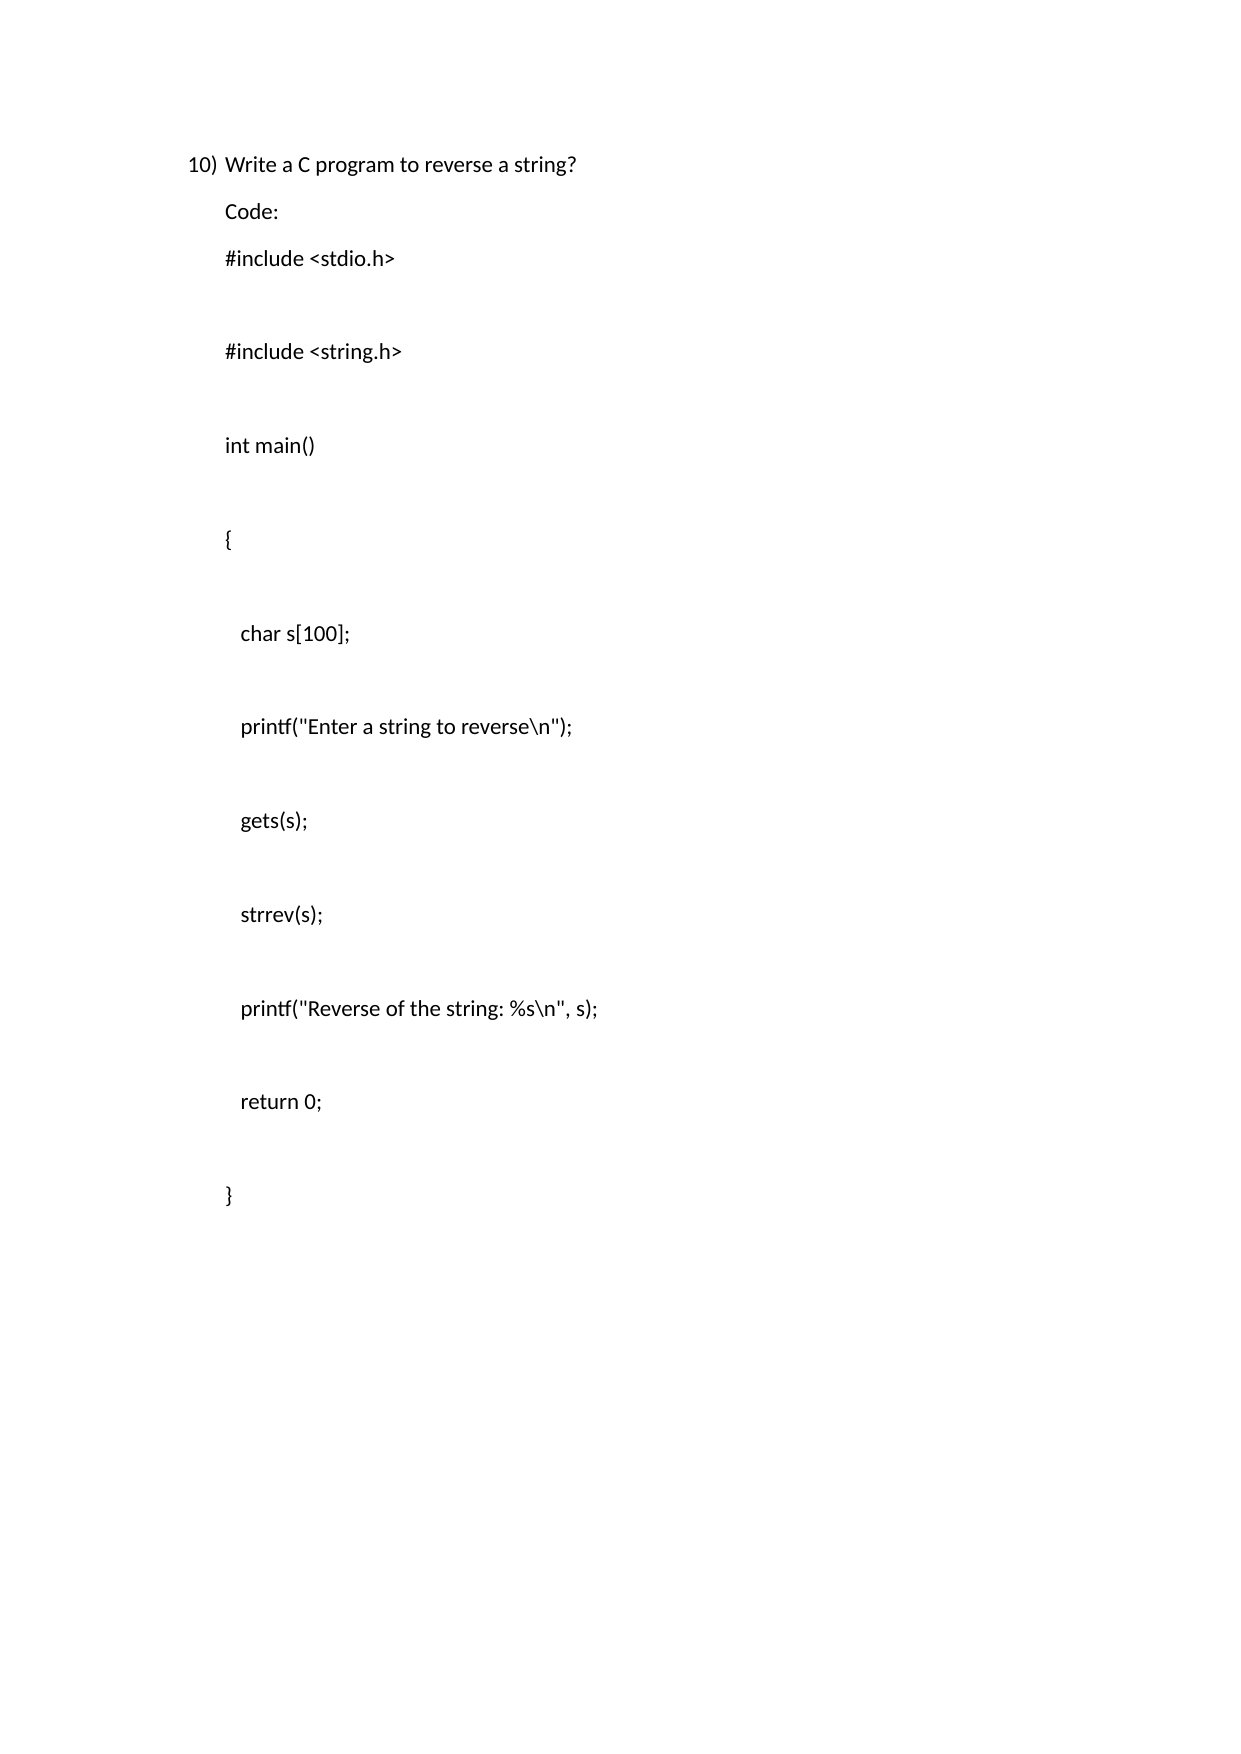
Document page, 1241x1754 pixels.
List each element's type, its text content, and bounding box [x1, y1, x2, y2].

list Write a C program to reverse a string? [187, 150, 1090, 178]
text return 0; [225, 1087, 1090, 1116]
text gets(s); [225, 806, 1090, 834]
text Code: [225, 197, 1090, 225]
text printf("Enter a string to reverse\n"); [225, 712, 1090, 741]
text } [225, 1181, 1090, 1209]
text char s[100]; [225, 619, 1090, 647]
text printf("Reverse of the string: %s\n", s); [225, 994, 1090, 1022]
text int main() [225, 431, 1090, 459]
text { [225, 525, 1090, 553]
text strrev(s); [225, 900, 1090, 928]
text #include <stdio.h> [225, 244, 1090, 272]
text #include <string.h> [225, 337, 1090, 366]
